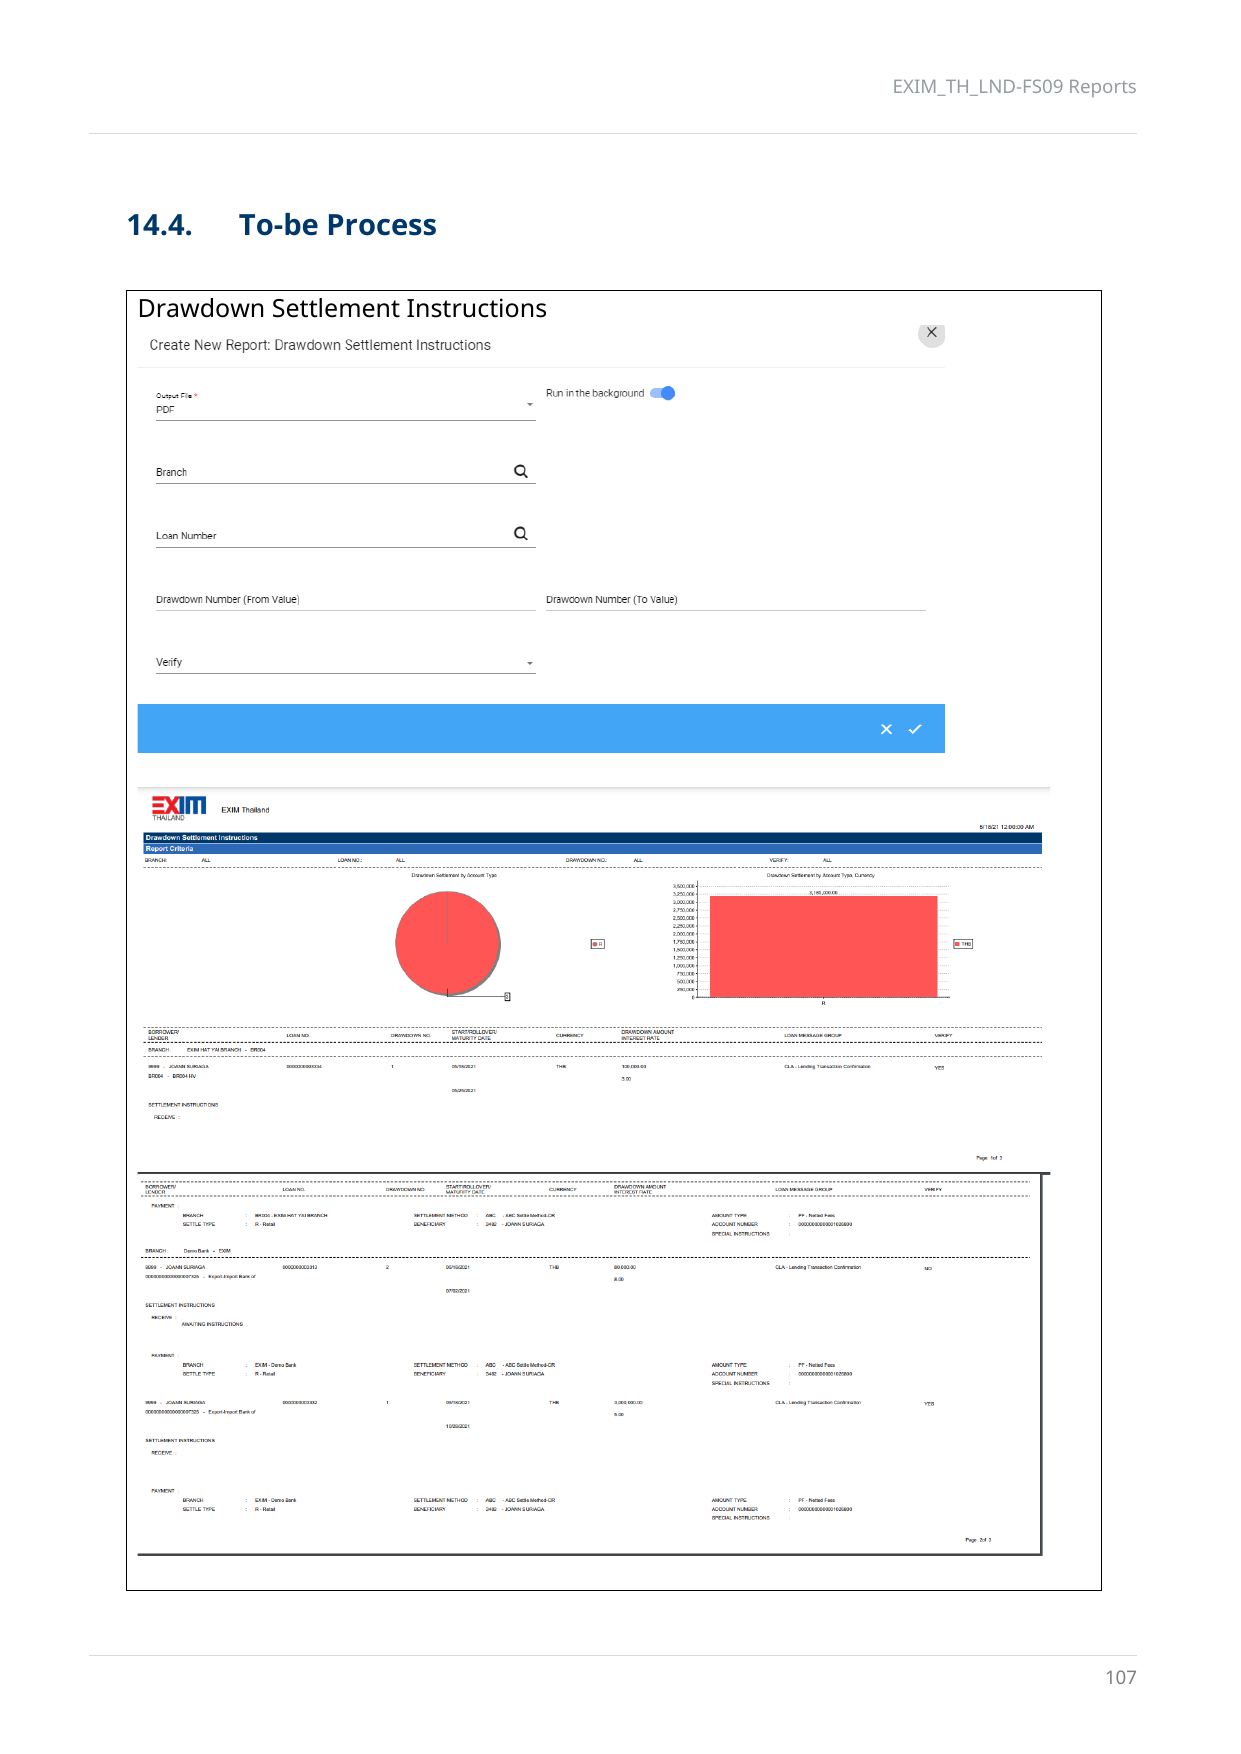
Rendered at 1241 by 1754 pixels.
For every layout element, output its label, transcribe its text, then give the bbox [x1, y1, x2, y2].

subtitle To-be Process [126, 204, 1137, 243]
picture [137, 325, 945, 753]
picture [137, 787, 1051, 1556]
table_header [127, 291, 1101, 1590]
